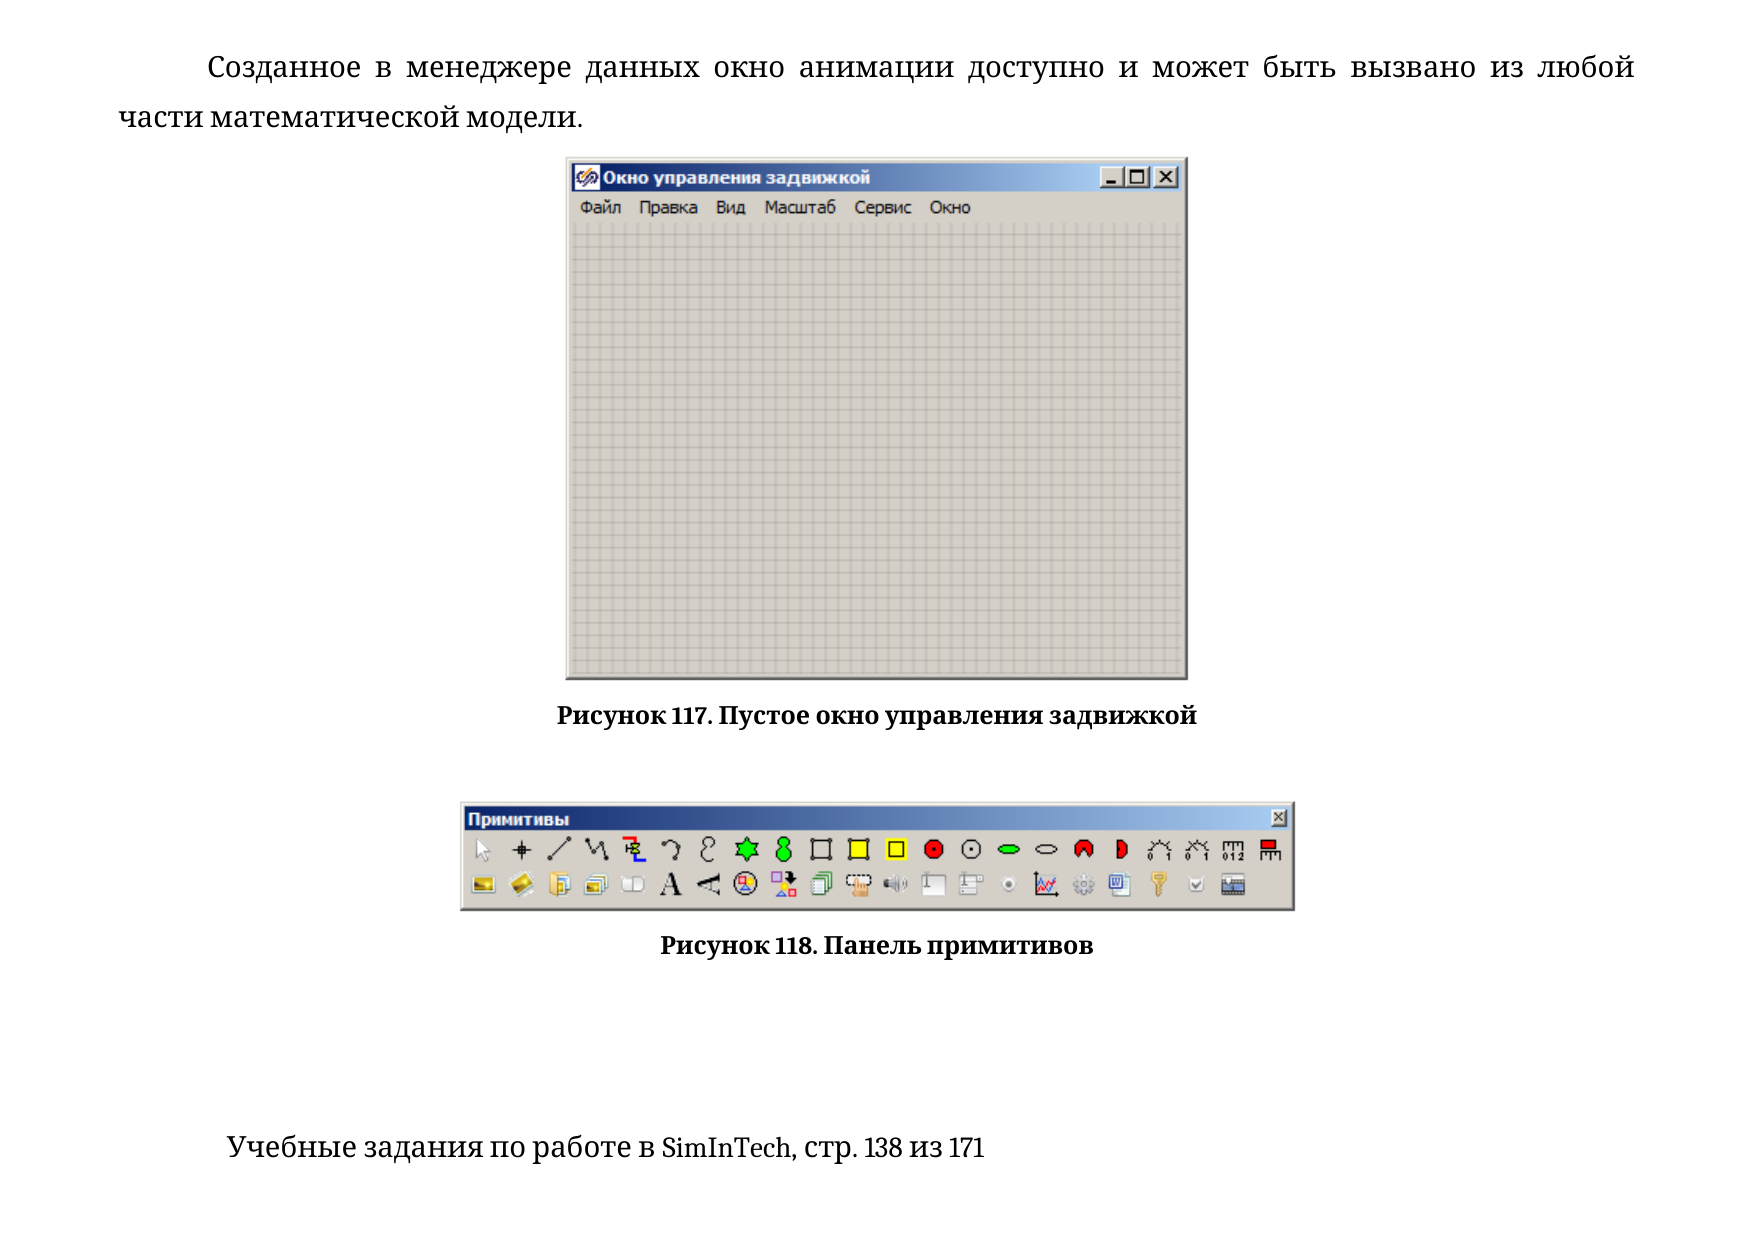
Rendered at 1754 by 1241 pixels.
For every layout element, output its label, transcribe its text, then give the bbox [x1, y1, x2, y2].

picture [451, 795, 1303, 916]
text Созданное в менеджере данных окно анимации доступно и может быть вызвано из любой части математической модели. [118, 51, 1636, 135]
picture [558, 151, 1196, 685]
